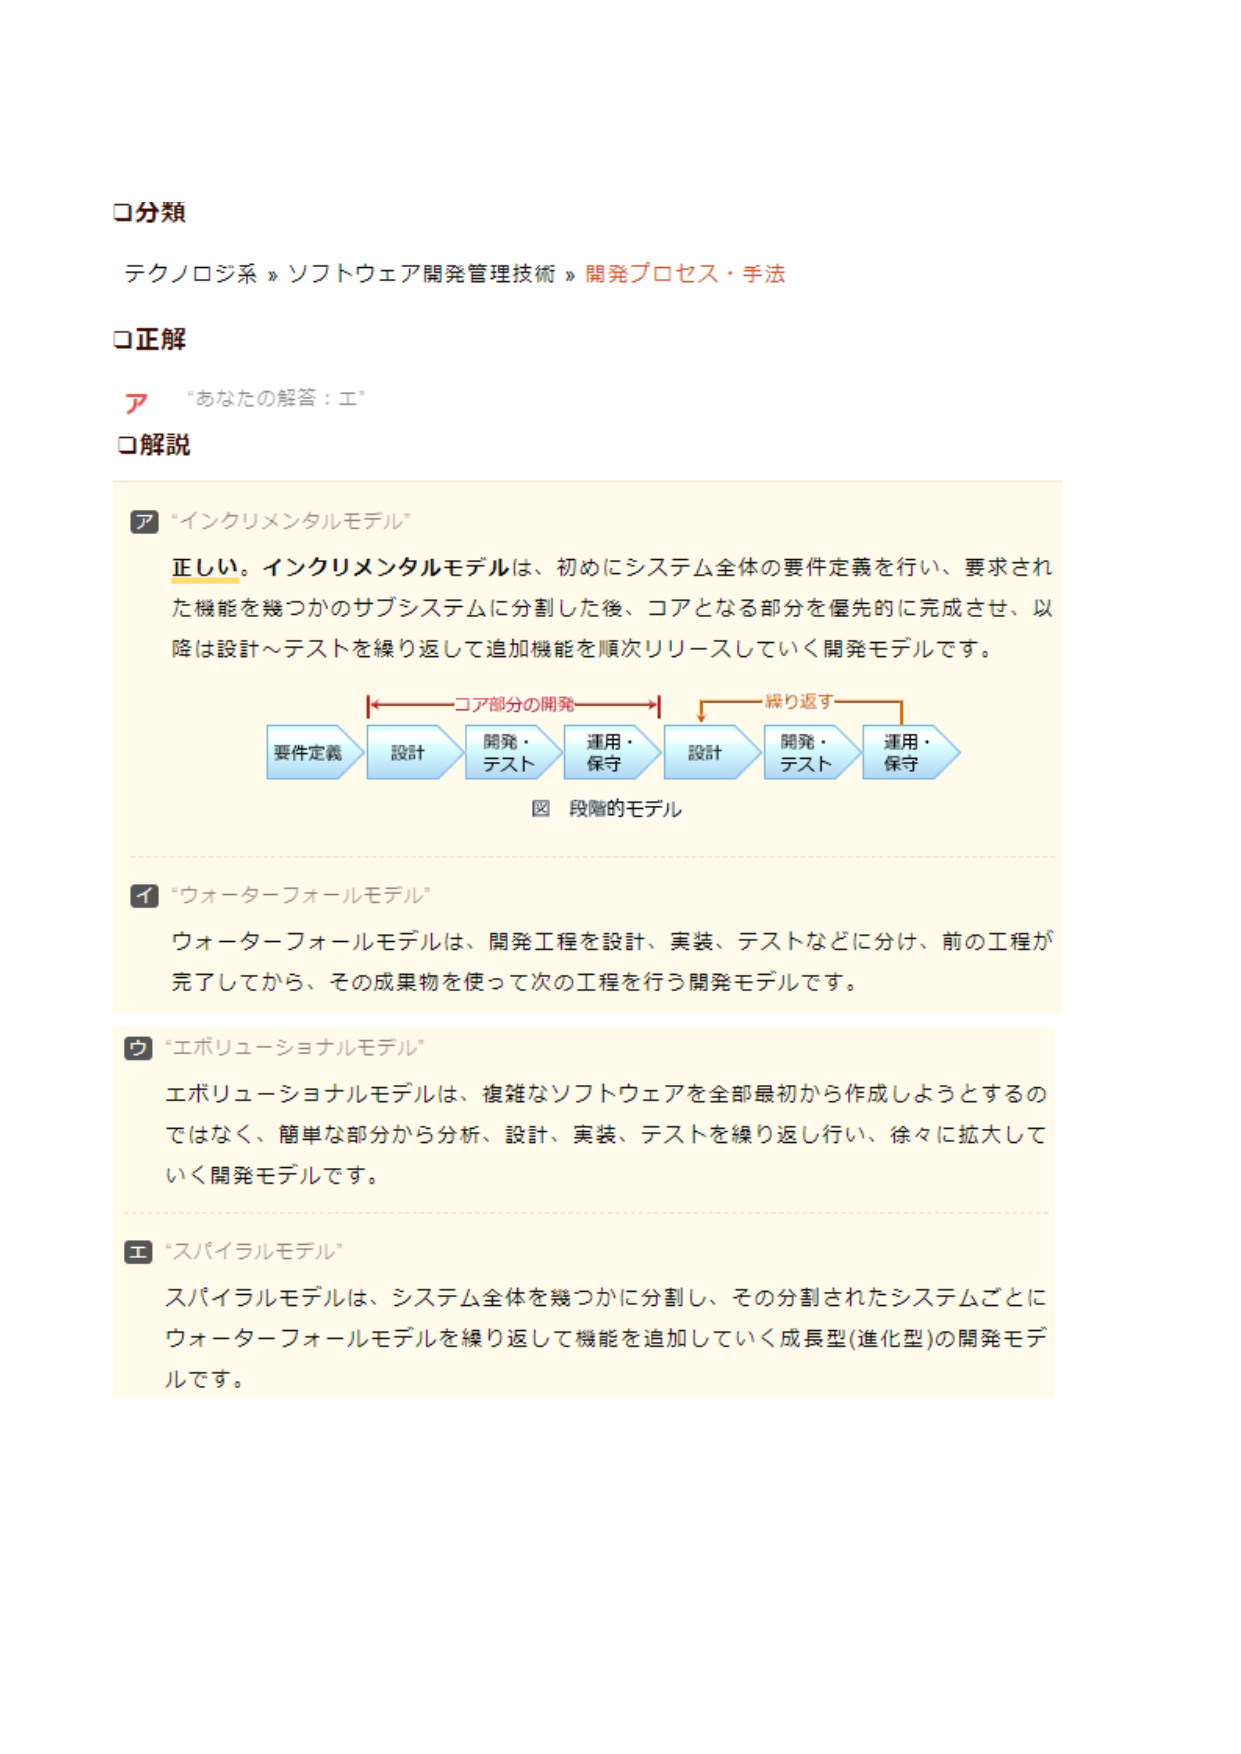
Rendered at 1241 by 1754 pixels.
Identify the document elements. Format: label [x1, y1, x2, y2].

picture [112, 202, 1063, 1013]
picture [112, 1027, 1055, 1399]
